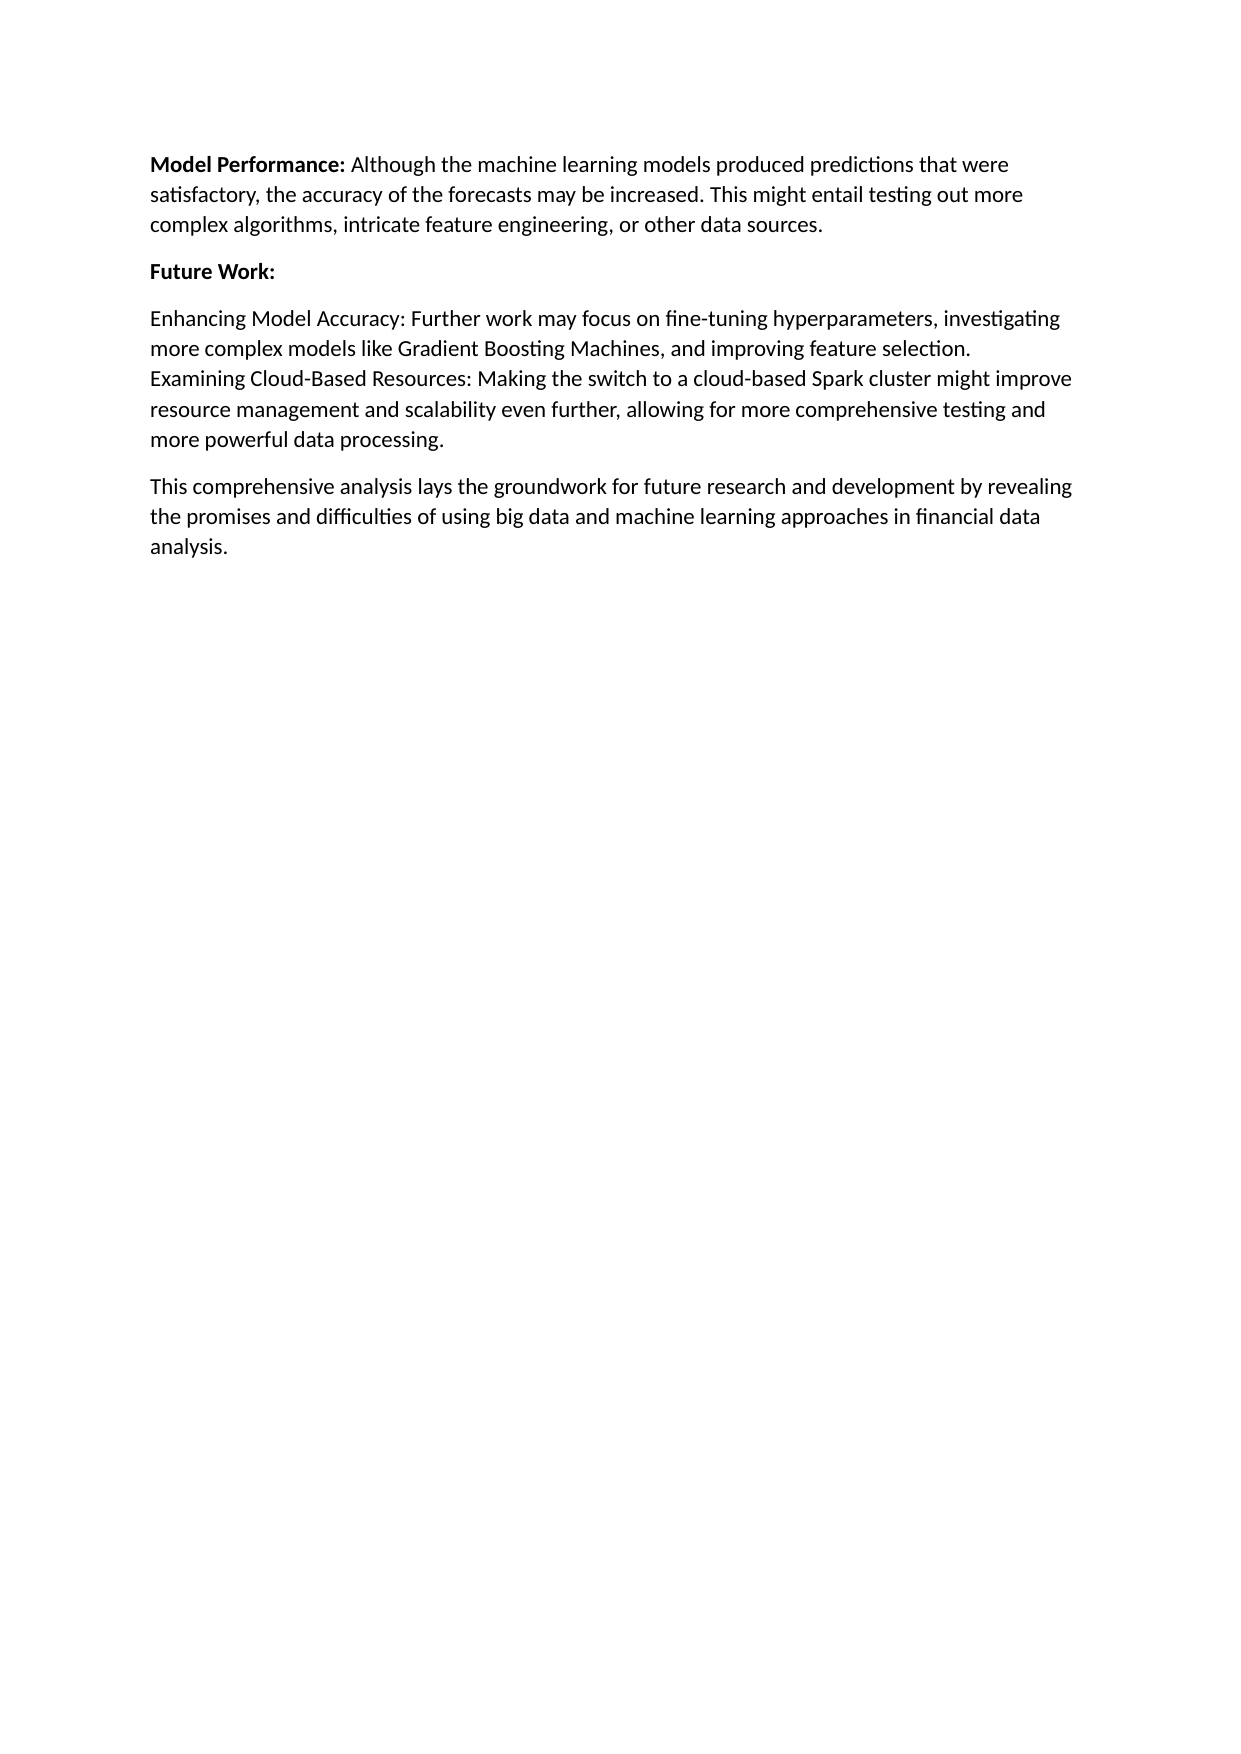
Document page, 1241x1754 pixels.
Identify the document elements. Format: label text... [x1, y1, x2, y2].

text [150, 150, 1090, 238]
text Future Work: [150, 257, 1090, 285]
text Enhancing Model Accuracy: Further work may focus on fine-tuning hyperparameters, investigating more complex models like Gradient Boosting Machines, and improving feature selection. Examining Cloud-Based Resources: Making the switch to a cloud-based Spark cluster might improve resource management and scalability even further, allowing for more comprehensive testing and more powerful data processing. [150, 304, 1090, 453]
text This comprehensive analysis lays the groundwork for future research and development by revealing the promises and difficulties of using big data and machine learning approaches in financial data analysis. [150, 472, 1090, 560]
